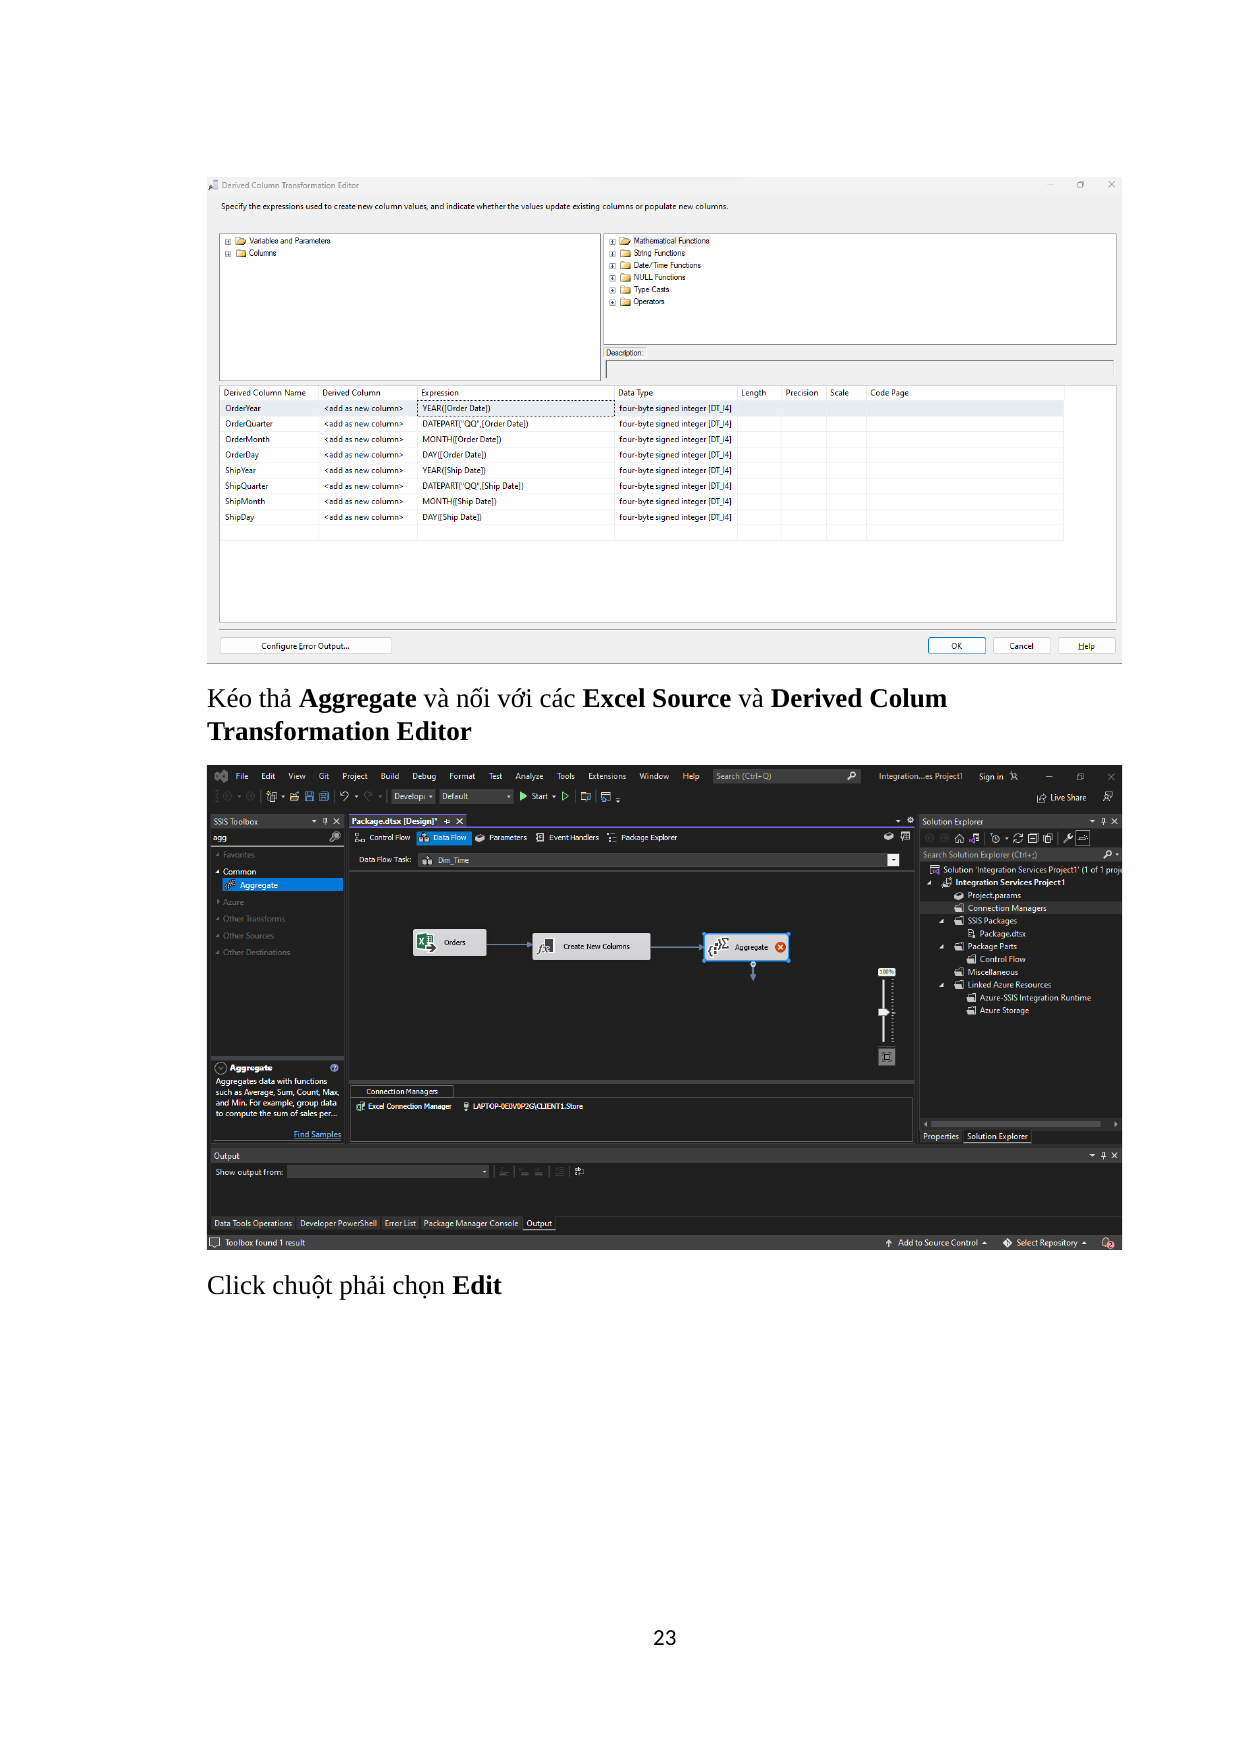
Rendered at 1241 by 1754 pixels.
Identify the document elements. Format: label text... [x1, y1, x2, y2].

text Click chuột phải chọn Edit [207, 1269, 1122, 1300]
text Kéo thả Aggregate và nối với các Excel Source và Derived Colum Transformation Editor [207, 682, 1122, 747]
picture [206, 177, 1123, 664]
picture [206, 765, 1123, 1250]
